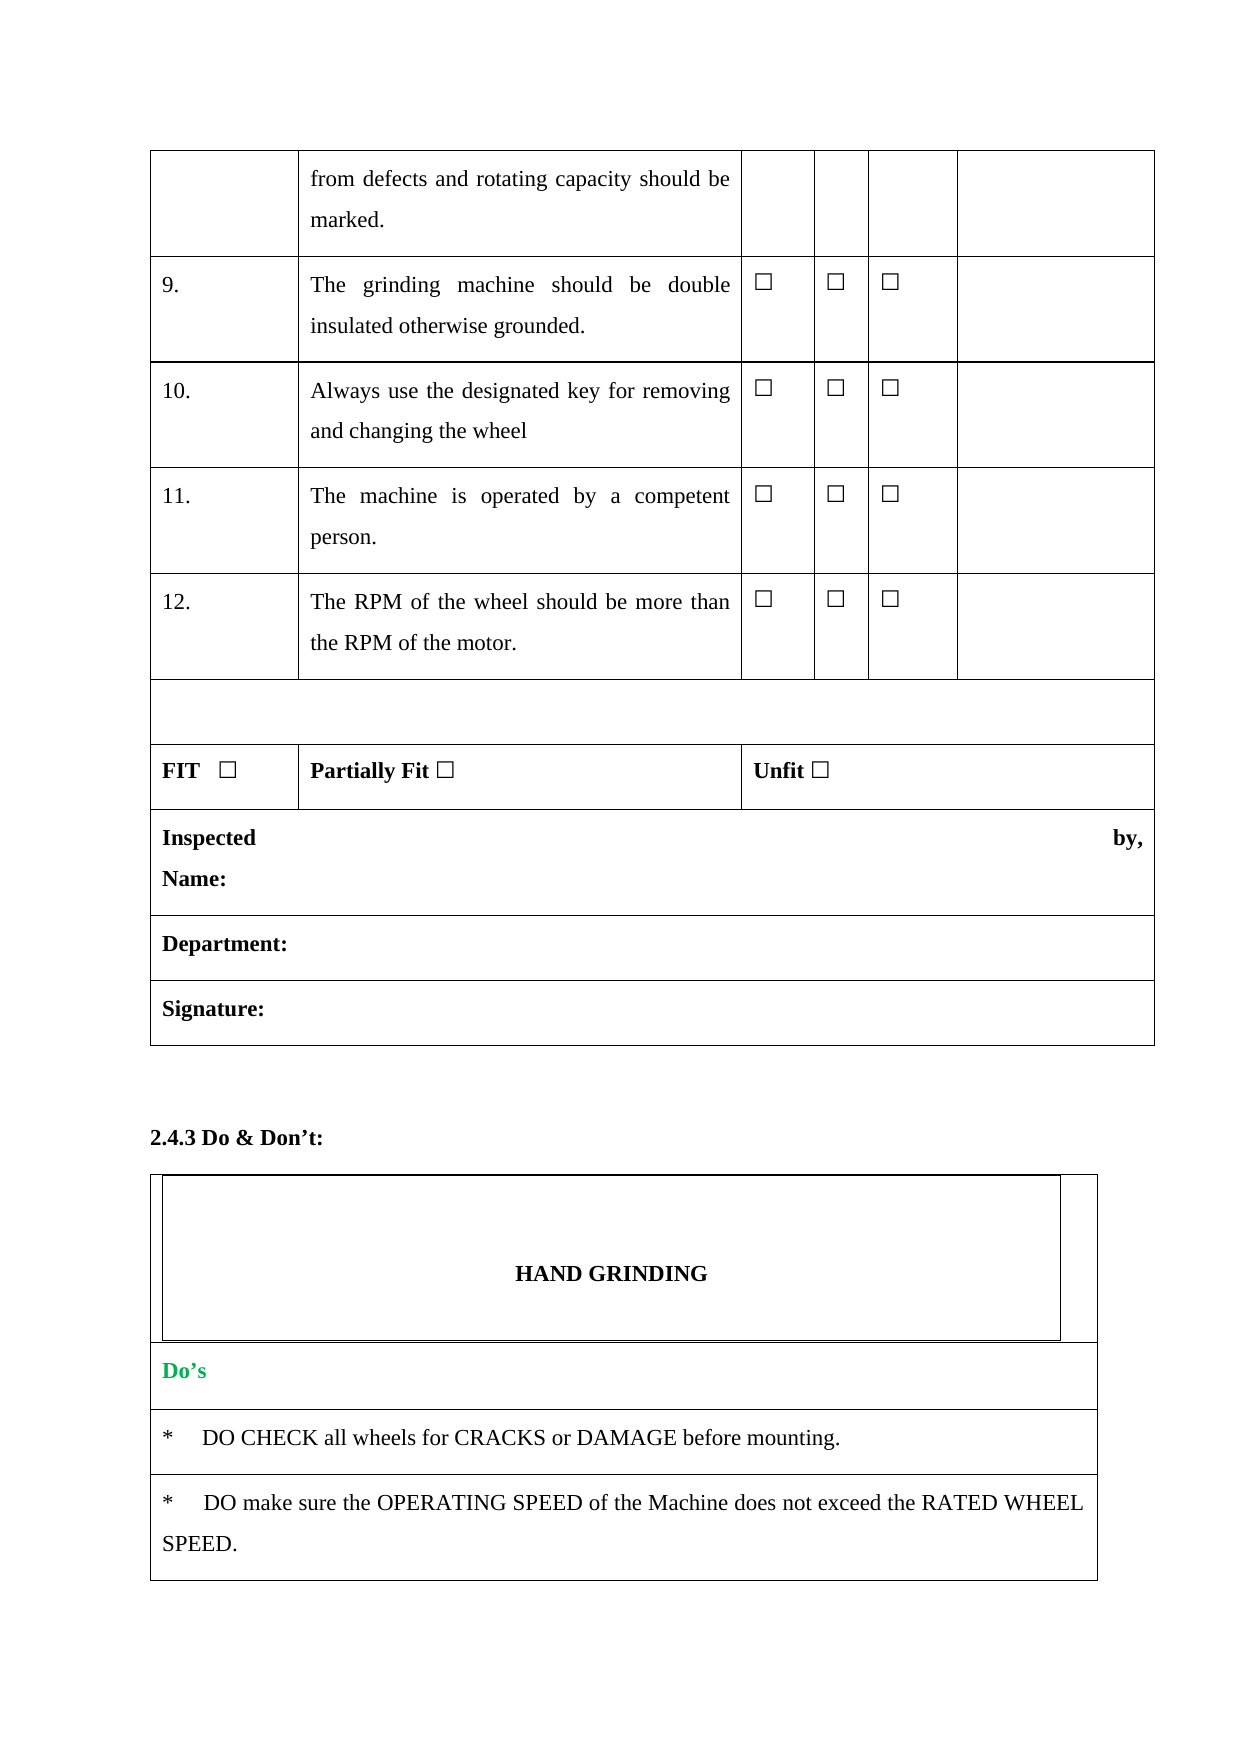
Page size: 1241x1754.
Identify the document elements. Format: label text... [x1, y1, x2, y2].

table_cell ☐ [869, 468, 957, 573]
table_cell ☐ [742, 151, 814, 256]
table_cell ☐ [815, 257, 868, 361]
table_cell ☐ [869, 363, 957, 467]
table_cell ☐ [742, 363, 814, 467]
table_cell ☐ [742, 257, 814, 361]
table_cell * DO CHECK all wheels for CRACKS or DAMAGE before mounting. [151, 1410, 1097, 1474]
table_cell The grinding machine should be double insulated otherwise grounded. [299, 257, 741, 361]
table_cell ☐ [869, 574, 957, 679]
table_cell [299, 151, 741, 256]
table_cell Inspected by, Name: [151, 810, 1154, 914]
table_cell [958, 574, 1154, 679]
table_cell ☐ [742, 468, 814, 573]
table_cell * DO make sure the OPERATING SPEED of the Machine does not exceed the RATED WHEEL SPEED. [151, 1475, 1097, 1579]
table_cell Always use the designated key for removing and changing the wheel [299, 363, 741, 467]
table_cell ☐ [869, 257, 957, 361]
table_cell 8. [151, 151, 298, 256]
table_cell 9. [151, 257, 298, 361]
table_cell Unfit ☐ [742, 745, 1154, 809]
table_cell [958, 257, 1154, 361]
table_cell ☐ [742, 574, 814, 679]
table_cell [151, 680, 1154, 744]
table_cell [958, 363, 1154, 467]
table_cell 10. [151, 363, 298, 467]
table_cell [958, 151, 1154, 256]
table_cell ☐ [815, 363, 868, 467]
table_cell 12. [151, 574, 298, 679]
table_cell [958, 468, 1154, 573]
text 2.4.3 Do & Don’t: [150, 1110, 1090, 1151]
table_cell ☐ [815, 468, 868, 573]
table_cell Partially Fit ☐ [299, 745, 741, 809]
table_cell Do’s [151, 1343, 1097, 1409]
table_cell ☐ [815, 574, 868, 679]
table_cell FIT ☐ [151, 745, 298, 809]
table_cell The machine is operated by a competent person. [299, 468, 741, 573]
table_cell 11. [151, 468, 298, 573]
table_cell Signature: [151, 981, 1154, 1045]
table_header [151, 1175, 1097, 1342]
table_cell The RPM of the wheel should be more than the RPM of the motor. [299, 574, 741, 679]
table_cell ☐ [869, 151, 957, 256]
table_cell ☐ [815, 151, 868, 256]
table_cell Department: [151, 916, 1154, 980]
